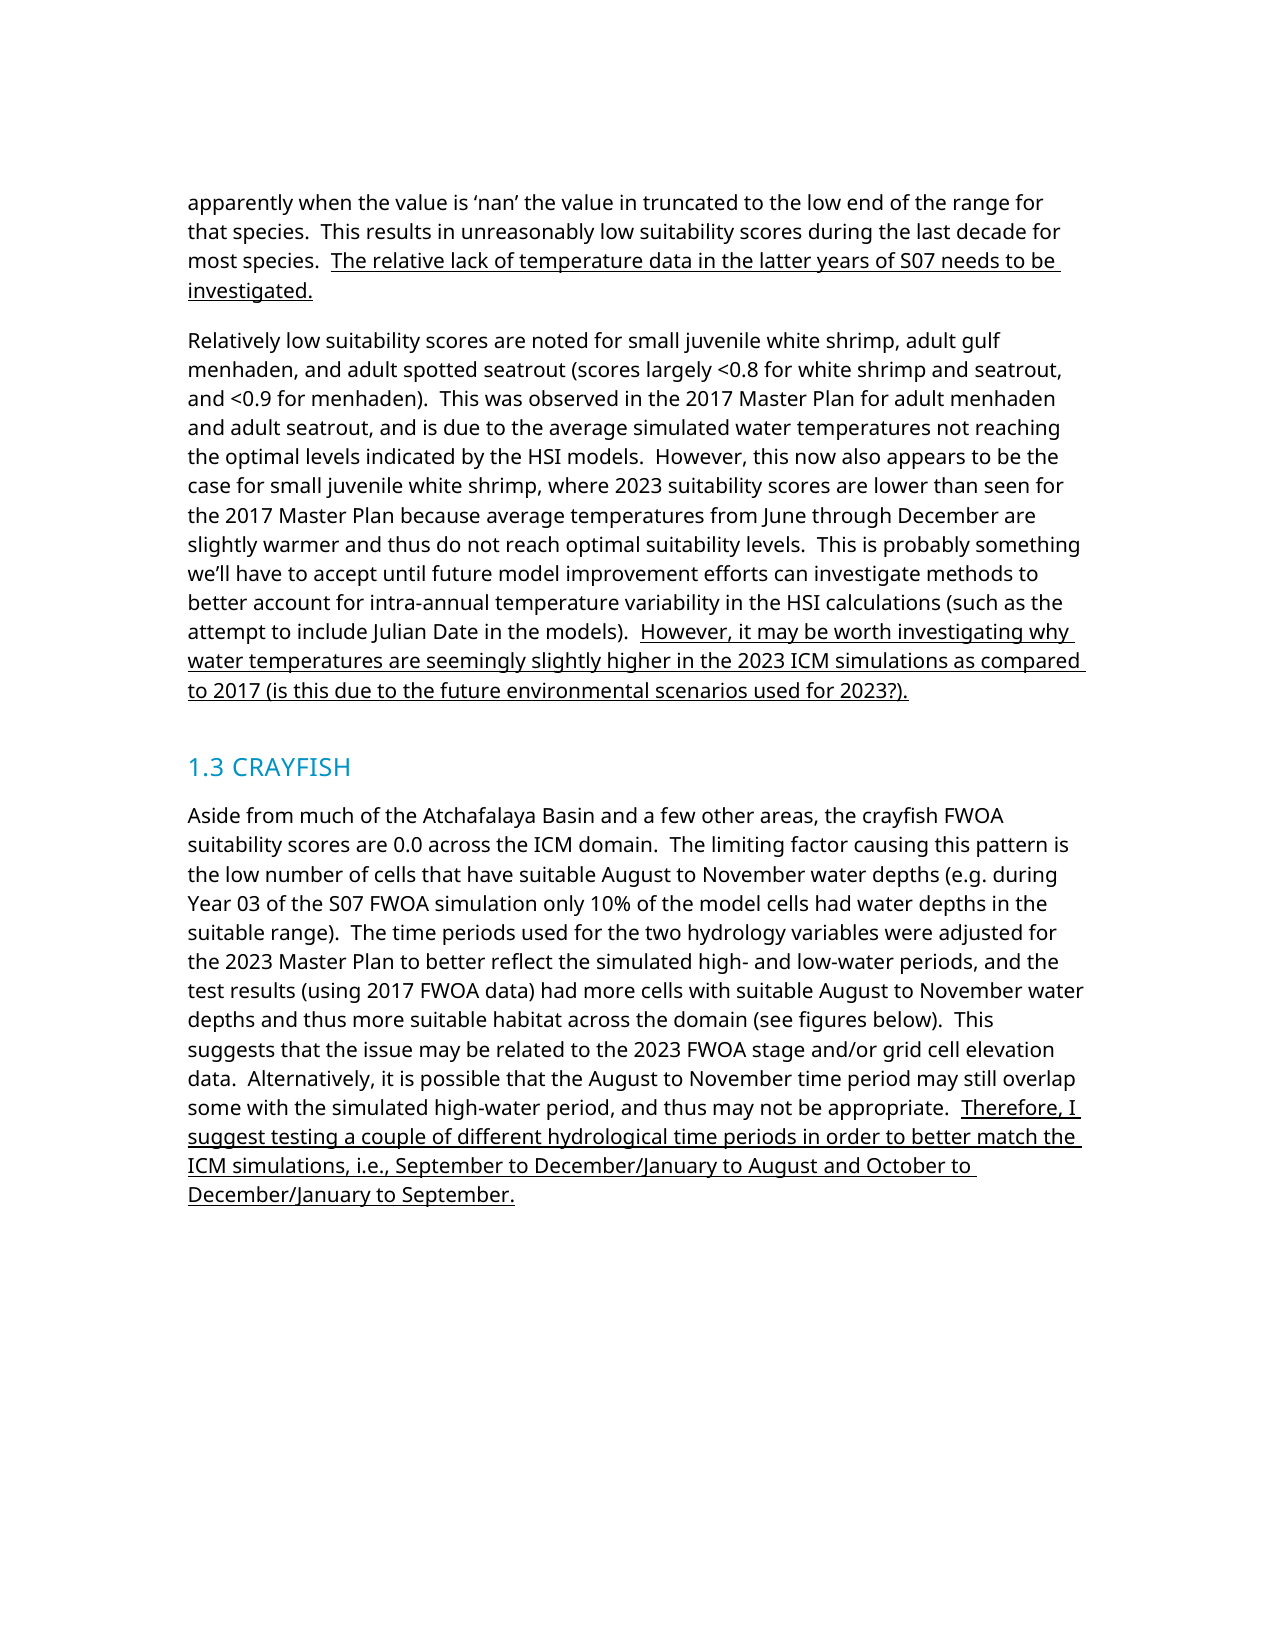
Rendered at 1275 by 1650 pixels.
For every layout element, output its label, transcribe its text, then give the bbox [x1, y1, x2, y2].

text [187, 187, 1087, 304]
text Aside from much of the Atchafalaya Basin and a few other areas, the crayfish FWOA suitability scores are 0.0 across the ICM domain. The limiting factor causing this pattern is the low number of cells that have suitable August to November water depths (e.g. during Year 03 of the S07 FWOA simulation only 10% of the model cells had water depths in the suitable range). The time periods used for the two hydrology variables were adjusted for the 2023 Master Plan to better reflect the simulated high- and low-water periods, and the test results (using 2017 FWOA data) had more cells with suitable August to November water depths and thus more suitable habitat across the domain (see figures below). This suggests that the issue may be related to the 2023 FWOA stage and/or grid cell elevation data. Alternatively, it is possible that the August to November time period may still overlap some with the simulated high-water period, and thus may not be appropriate. Therefore, I suggest testing a couple of different hydrological time periods in order to better match the ICM simulations, i.e., September to December/January to August and October to December/January to September. [187, 801, 1087, 1209]
text Relatively low suitability scores are noted for small juvenile white shrimp, adult gulf menhaden, and adult spotted seatrout (scores largely <0.8 for white shrimp and seatrout, and <0.9 for menhaden). This was observed in the 2017 Master Plan for adult menhaden and adult seatrout, and is due to the average simulated water temperatures not reaching the optimal levels indicated by the HSI models. However, this now also appears to be the case for small juvenile white shrimp, where 2023 suitability scores are lower than seen for the 2017 Master Plan because average temperatures from June through December are slightly warmer and thus do not reach optimal suitability levels. This is probably something we’ll have to accept until future model improvement efforts can investigate methods to better account for intra-annual temperature variability in the HSI calculations (such as the attempt to include Julian Date in the models). However, it may be worth investigating why water temperatures are seemingly slightly higher in the 2023 ICM simulations as compared to 2017 (is this due to the future environmental scenarios used for 2023?). [187, 325, 1087, 704]
subtitle Crayfish [187, 750, 1087, 784]
